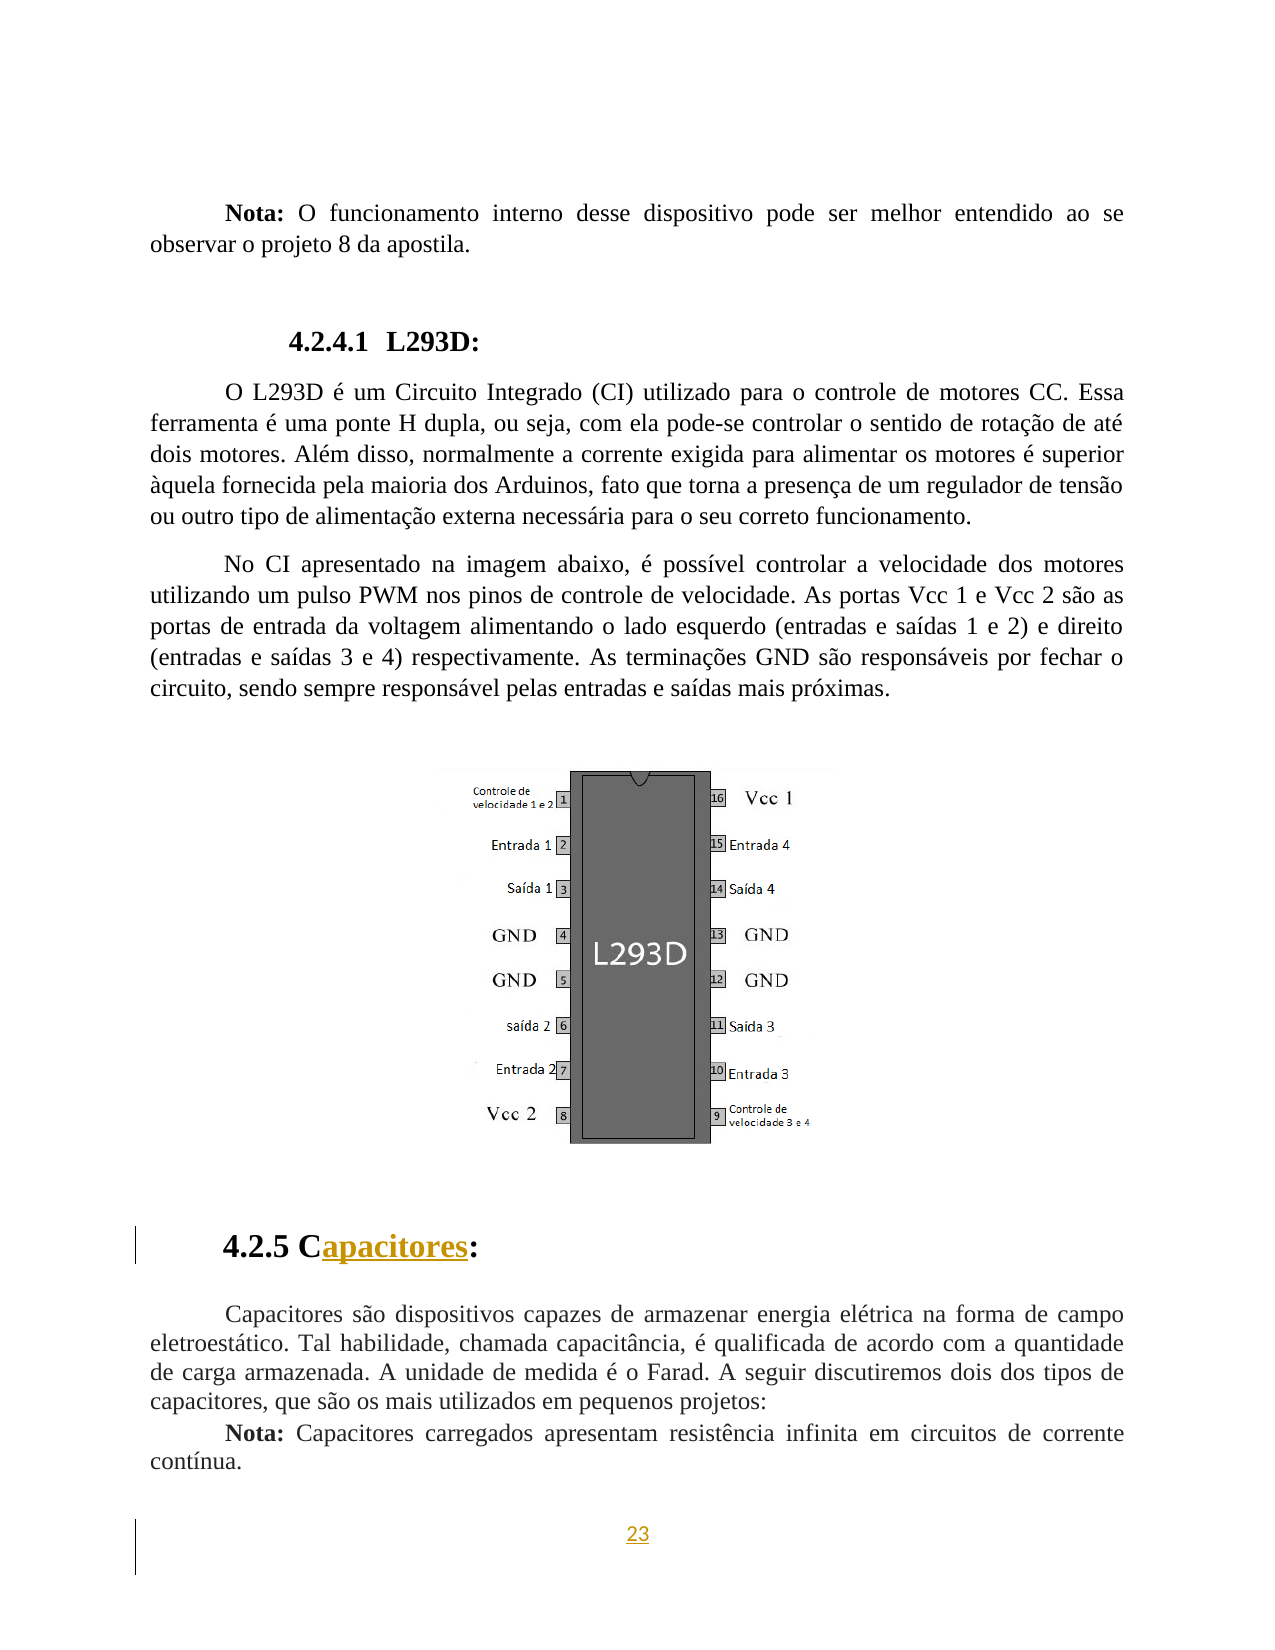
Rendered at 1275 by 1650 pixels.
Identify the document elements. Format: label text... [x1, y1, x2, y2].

text Nota: O funcionamento interno desse dispositivo pode ser melhor entendido ao se observar o projeto 8 da apostila. [150, 198, 1125, 257]
text O L293D é um Circuito Integrado (CI) utilizado para o controle de motores CC. Essa ferramenta é uma ponte H dupla, ou seja, com ela pode-se controlar o sentido de rotação de até dois motores. Além disso, normalmente a corrente exigida para alimentar os motores é superior àquela fornecida pela maioria dos Arduinos, fato que torna a presença de um regulador de tensão ou outro tipo de alimentação externa necessária para o seu correto funcionamento. [150, 377, 1125, 530]
text Nota: Capacitores carregados apresentam resistência infinita em circuitos de corrente contínua. [150, 1418, 1125, 1475]
list L293D: [288, 324, 1125, 358]
text Capacitores são dispositivos capazes de armazenar energia elétrica na forma de campo eletroestático. Tal habilidade, chamada capacitância, é qualificada de acordo com a quantidade de carga armazenada. A unidade de medida é o Farad. A seguir discutiremos dois dos tipos de capacitores, que são os mais utilizados em pequenos projetos: [150, 1299, 1125, 1414]
text No CI apresentado na imagem abaixo, é possível controlar a velocidade dos motores utilizando um pulso PWM nos pinos de controle de velocidade. As portas Vcc 1 e Vcc 2 são as portas de entrada da voltagem alimentando o lado esquerdo (entradas e saídas 1 e 2) e direito (entradas e saídas 3 e 4) respectivamente. As terminações GND são responsáveis por fechar o circuito, sendo sempre responsável pelas entradas e saídas mais próximas. [150, 549, 1125, 702]
picture [438, 767, 837, 1144]
list C: [223, 1226, 1125, 1264]
